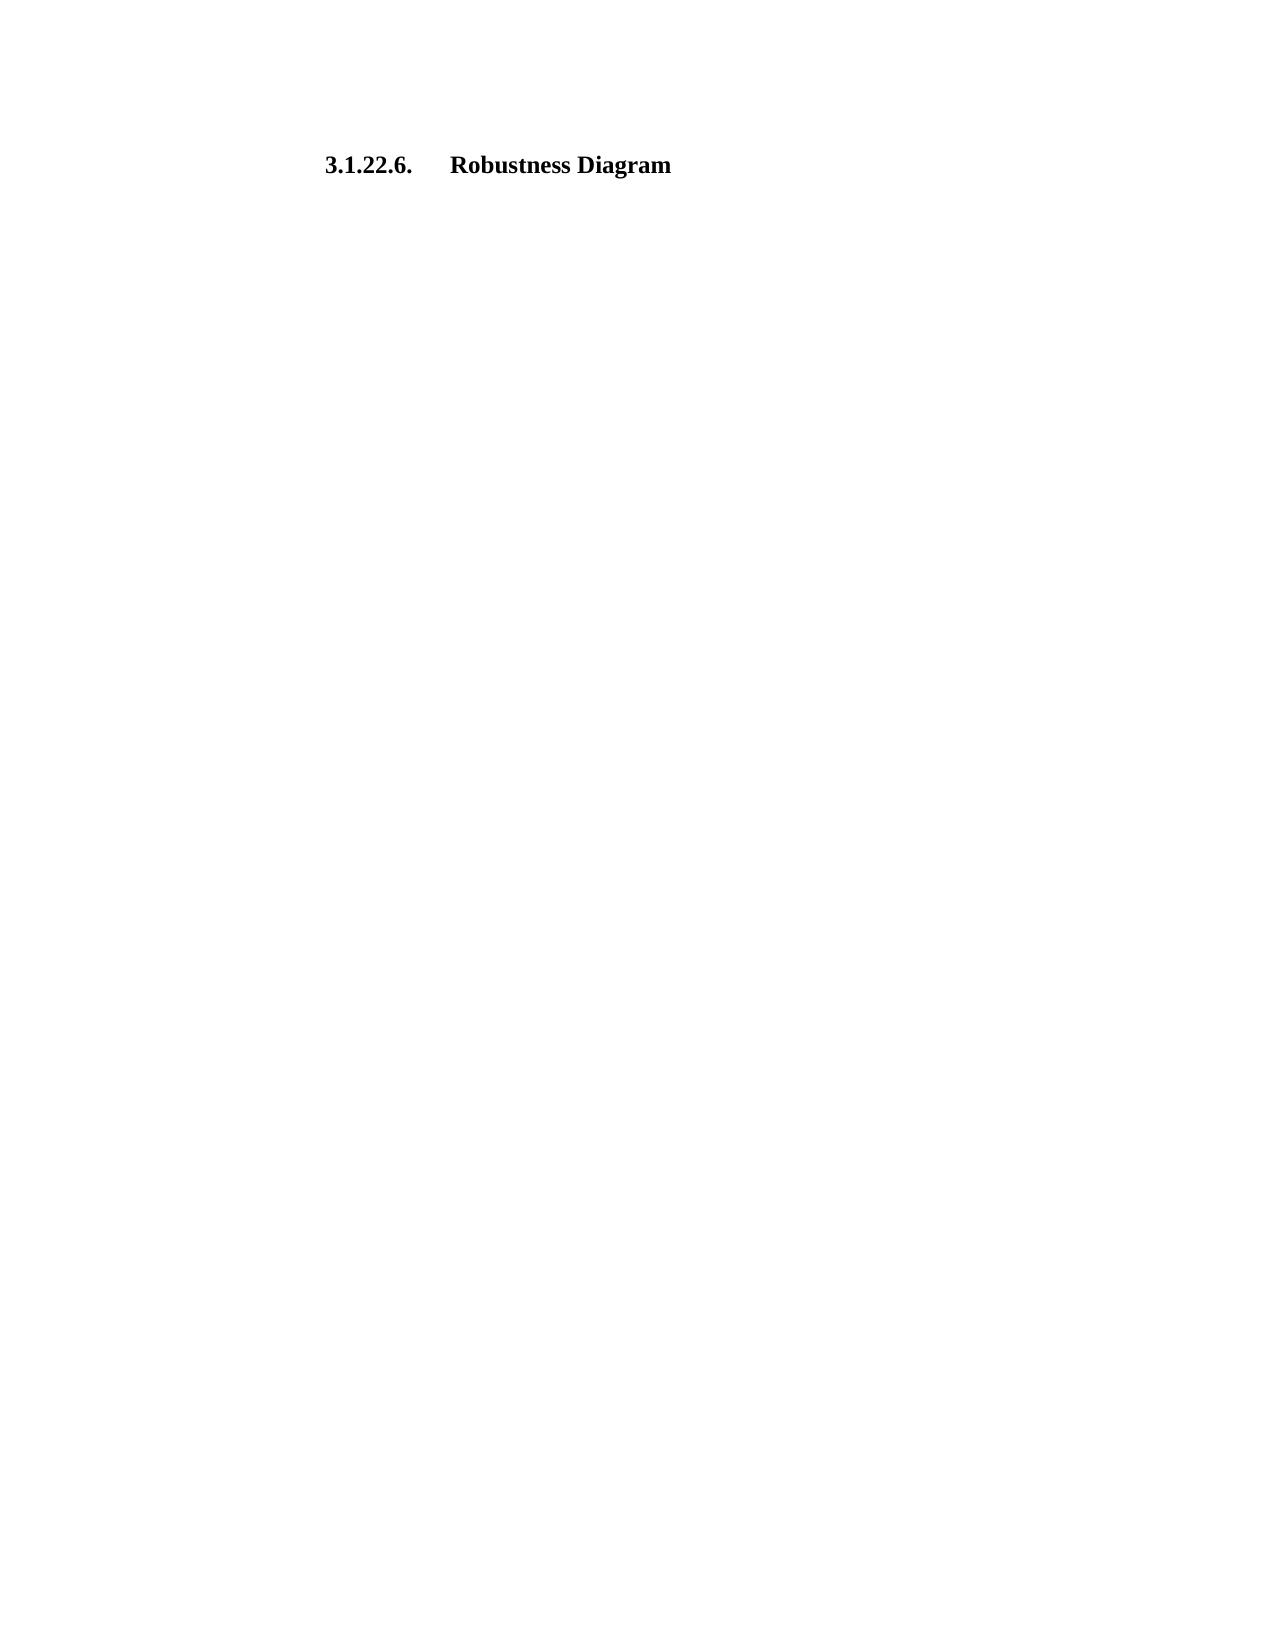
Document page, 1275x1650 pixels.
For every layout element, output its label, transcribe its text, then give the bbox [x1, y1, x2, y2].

list Robustness Diagram [412, 150, 1125, 179]
